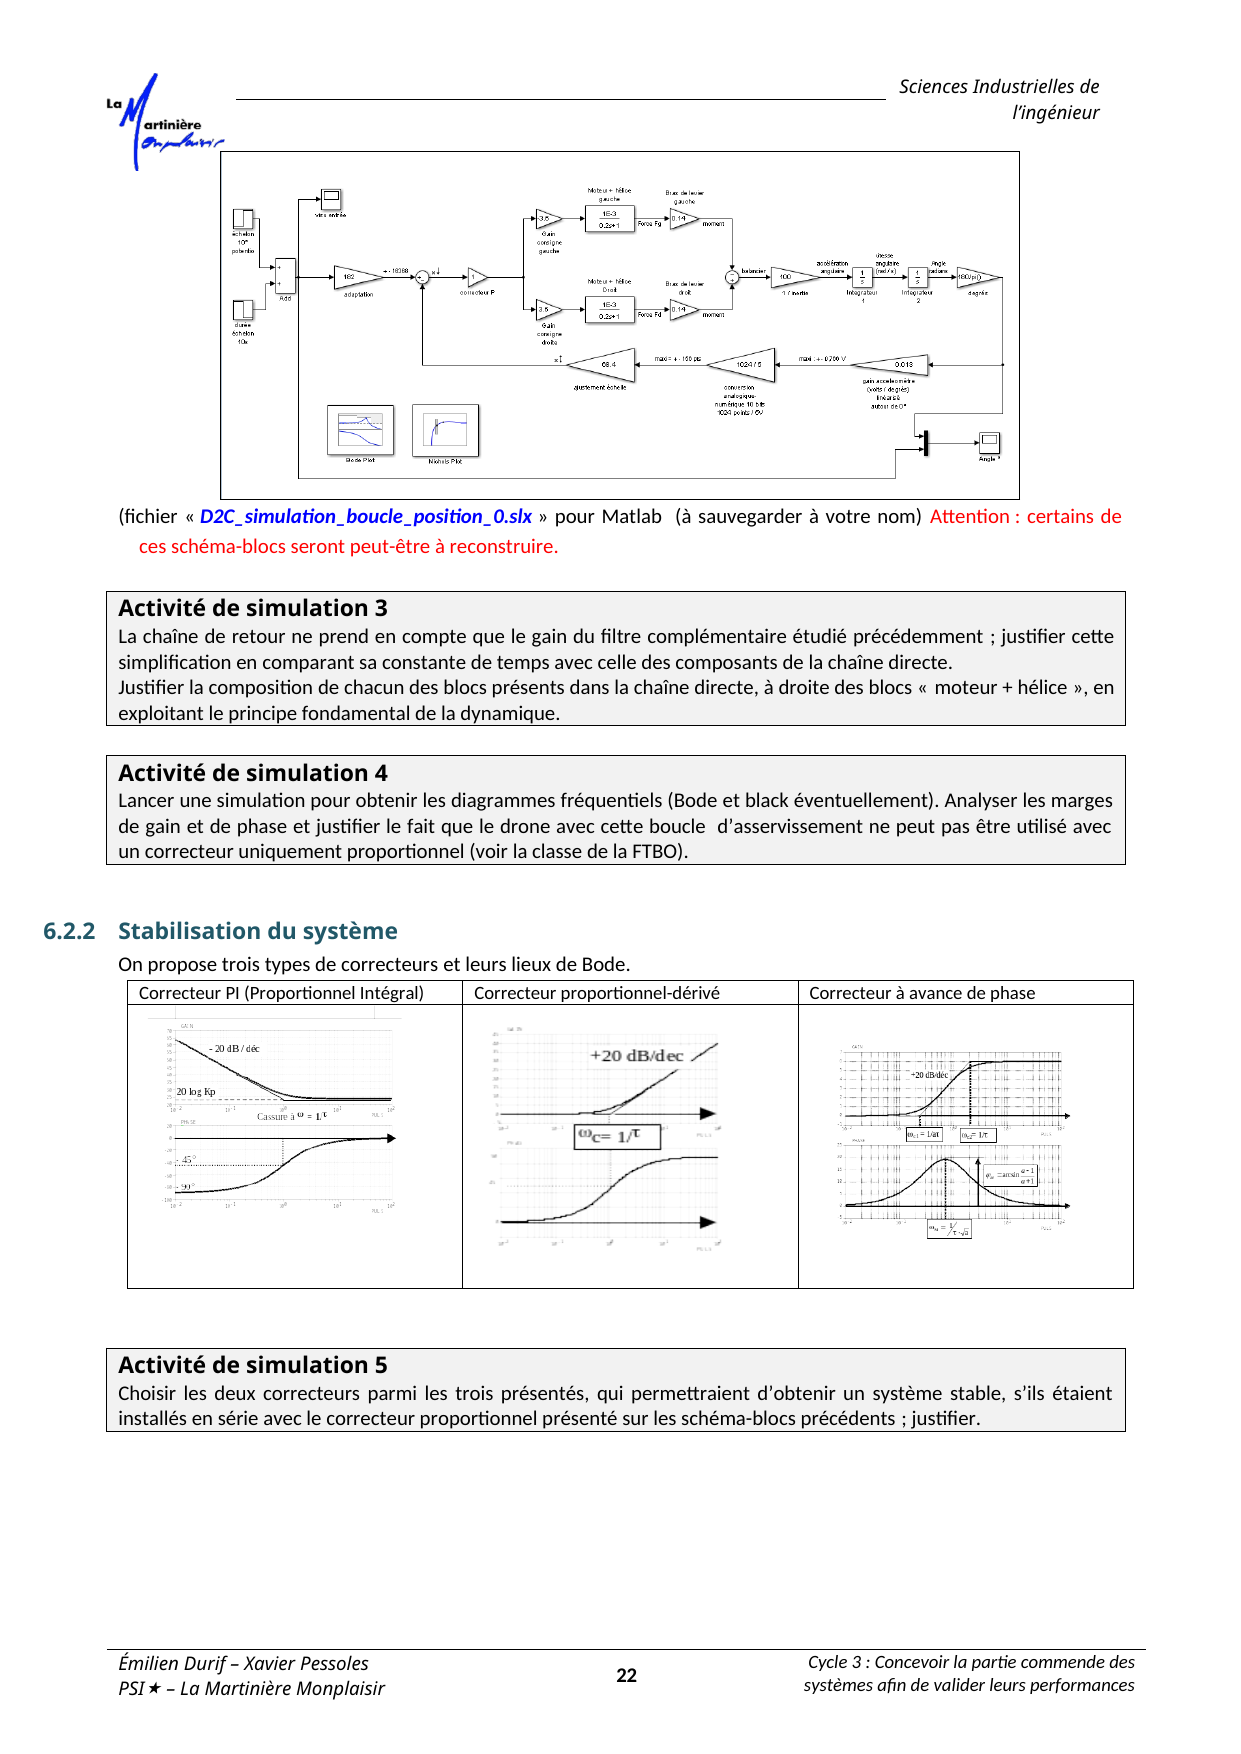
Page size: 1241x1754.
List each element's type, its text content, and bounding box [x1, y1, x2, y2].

table_cell [463, 1005, 798, 1288]
text On propose trois types de correcteurs et leurs lieux de Bode. [118, 951, 1122, 976]
table_header Activité de simulation 5 Choisir les deux correcteurs parmi les trois présentés, qui permettraient d’obtenir un système stable, s’ils étaient installés en série avec le correcteur proportionnel présenté sur les schéma-blocs précédents ; justifier. [107, 1349, 1125, 1431]
table_header Activité de simulation 4 Lancer une simulation pour obtenir les diagrammes fréquentiels (Bode et black éventuellement). Analyser les marges de gain et de phase et justifier le fait que le drone avec cette boucle d’asservissement ne peut pas être utilisé avec un correcteur uniquement proportionnel (voir la classe de la FTBO). [107, 756, 1125, 864]
table_header Activité de simulation 3 La chaîne de retour ne prend en compte que le gain du filtre complémentaire étudié précédemment ; justifier cette simplification en comparant sa constante de temps avec celle des composants de la chaîne directe. Justifier la composition de chacun des blocs présents dans la chaîne directe, à droite des blocs « moteur + hélice », en exploitant le principe fondamental de la dynamique. [107, 592, 1125, 725]
table_cell [128, 1005, 462, 1288]
table_header Correcteur à avance de phase [799, 981, 1133, 1004]
table_cell [799, 1005, 1133, 1288]
text (fichier « D2C_simulation_boucle_position_0.slx » pour Matlab (à sauvegarder à votre nom) Attention : certains de ces schéma-blocs seront peut-être à reconstruire. [118, 504, 1122, 558]
subtitle Stabilisation du système [43, 915, 1122, 946]
table_header Correcteur PI (Proportionnel Intégral) [128, 981, 462, 1004]
table_header Correcteur proportionnel-dérivé [463, 981, 798, 1004]
picture [106, 73, 225, 171]
